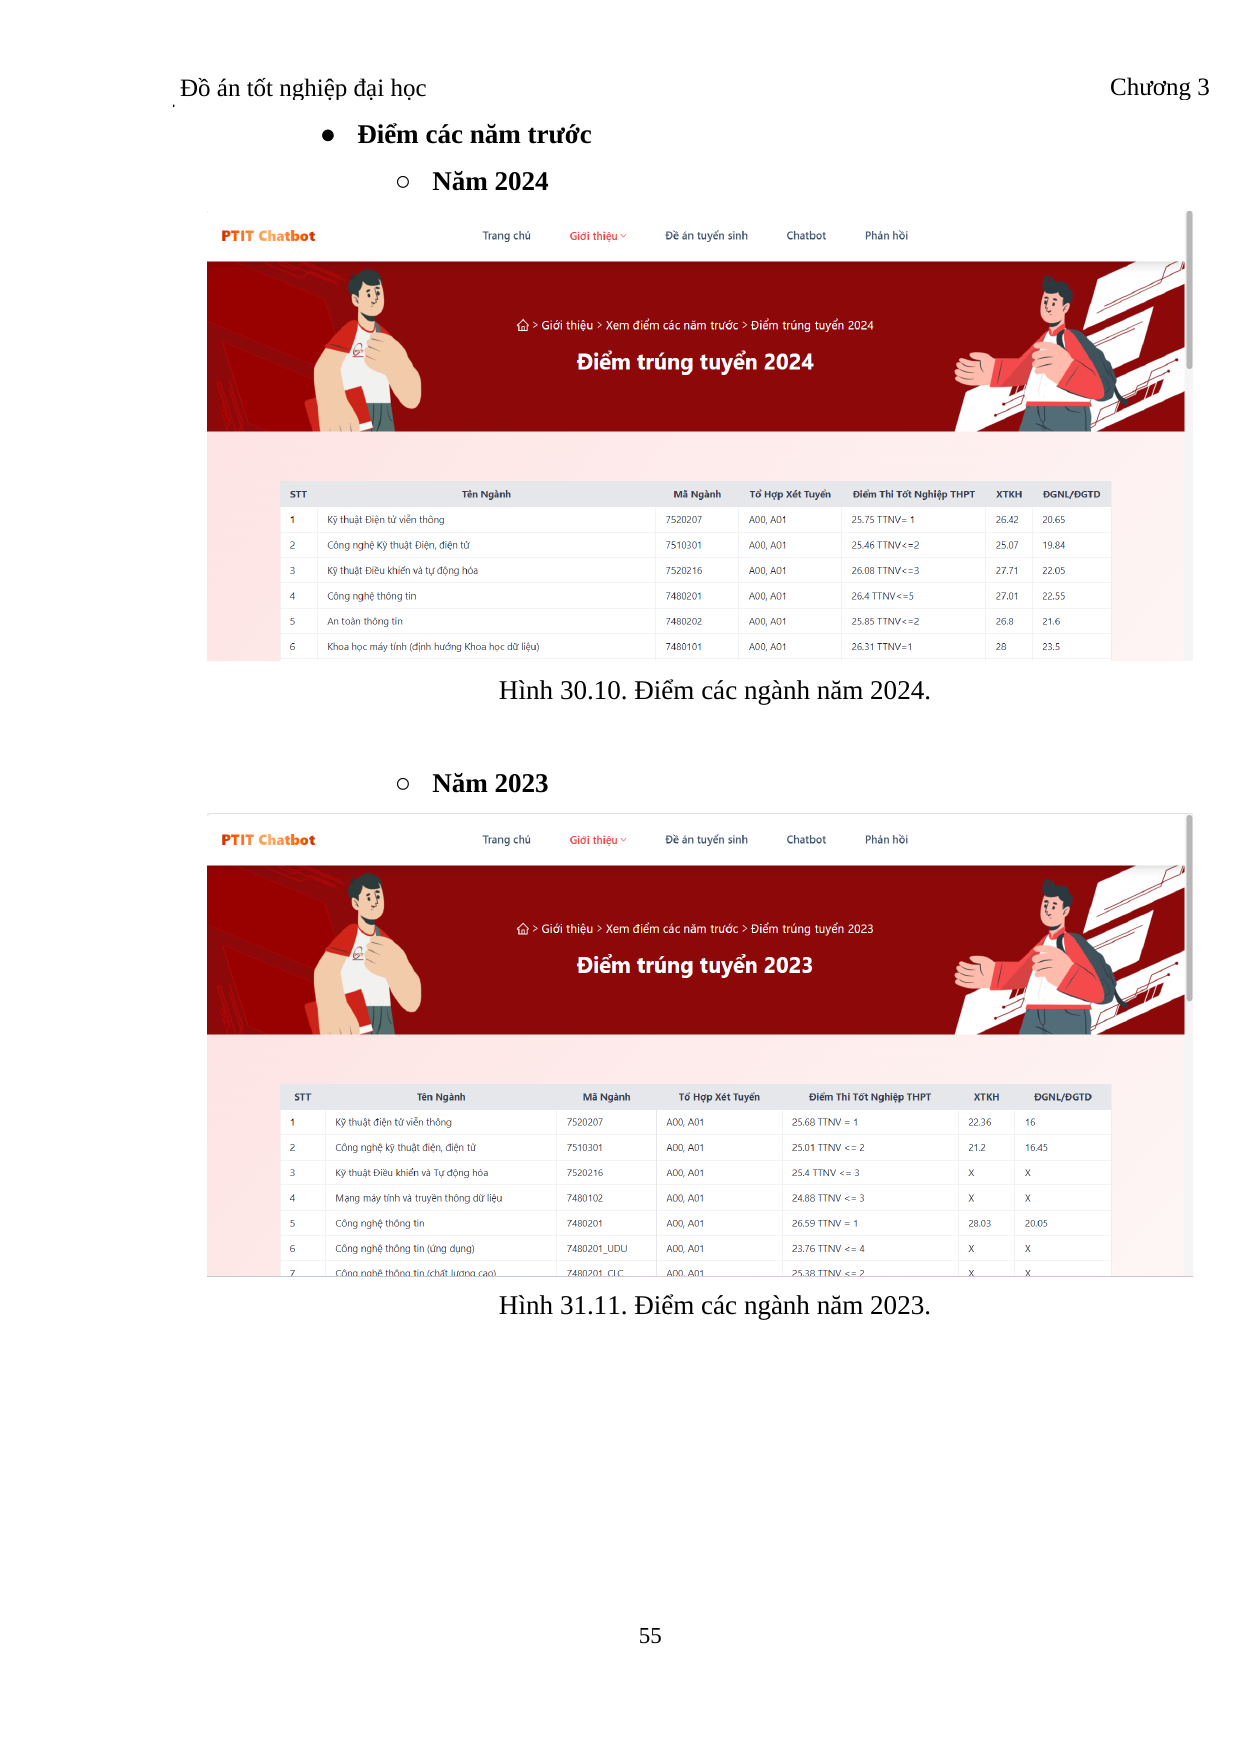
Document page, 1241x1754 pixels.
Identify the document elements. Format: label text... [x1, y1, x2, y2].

list Năm 2024 [394, 165, 1078, 196]
picture [207, 211, 1194, 661]
list Điểm các năm trước [319, 118, 1078, 150]
list Năm 2023 [394, 767, 1078, 798]
picture [207, 813, 1194, 1277]
